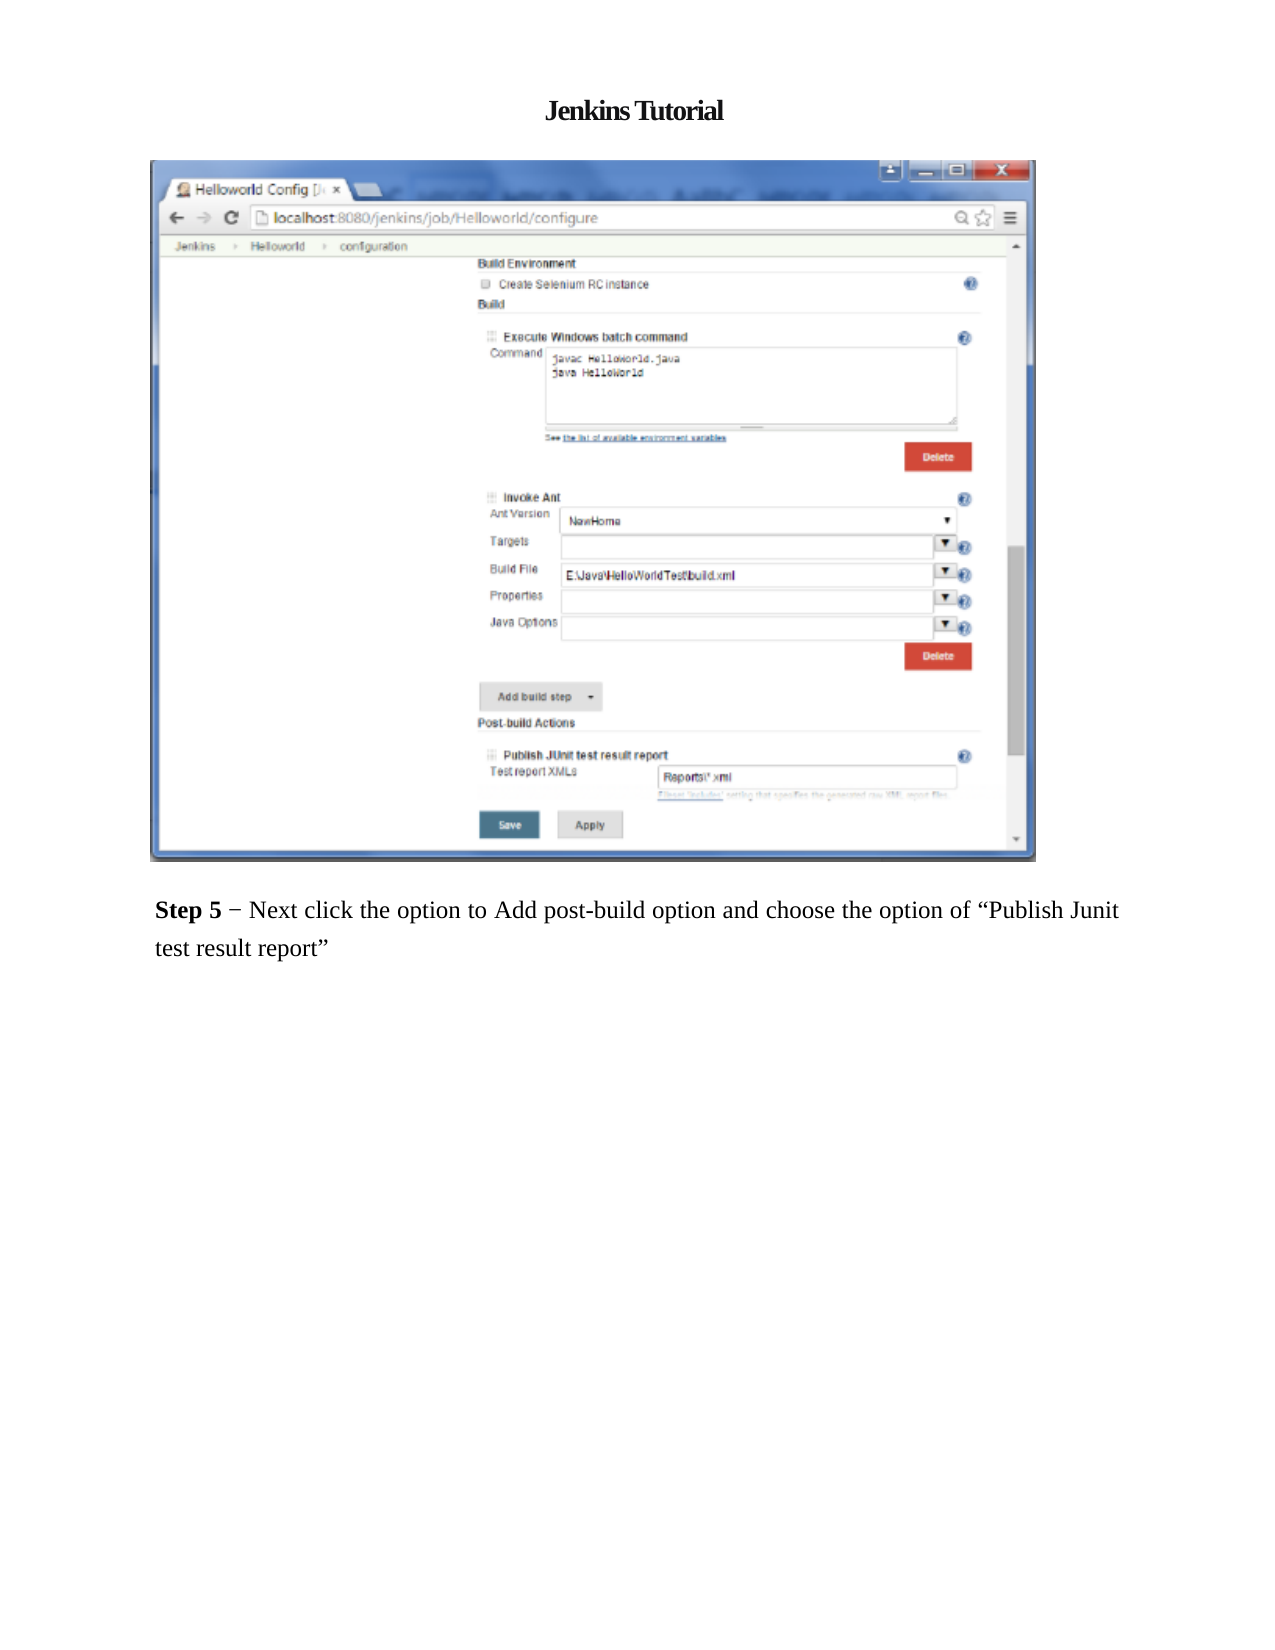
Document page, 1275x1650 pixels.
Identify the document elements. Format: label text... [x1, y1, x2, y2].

text Step 5 − Next click the option to Add post-build option and choose the option of “Publish Junit test result report” [155, 886, 1120, 961]
picture [150, 160, 1036, 862]
